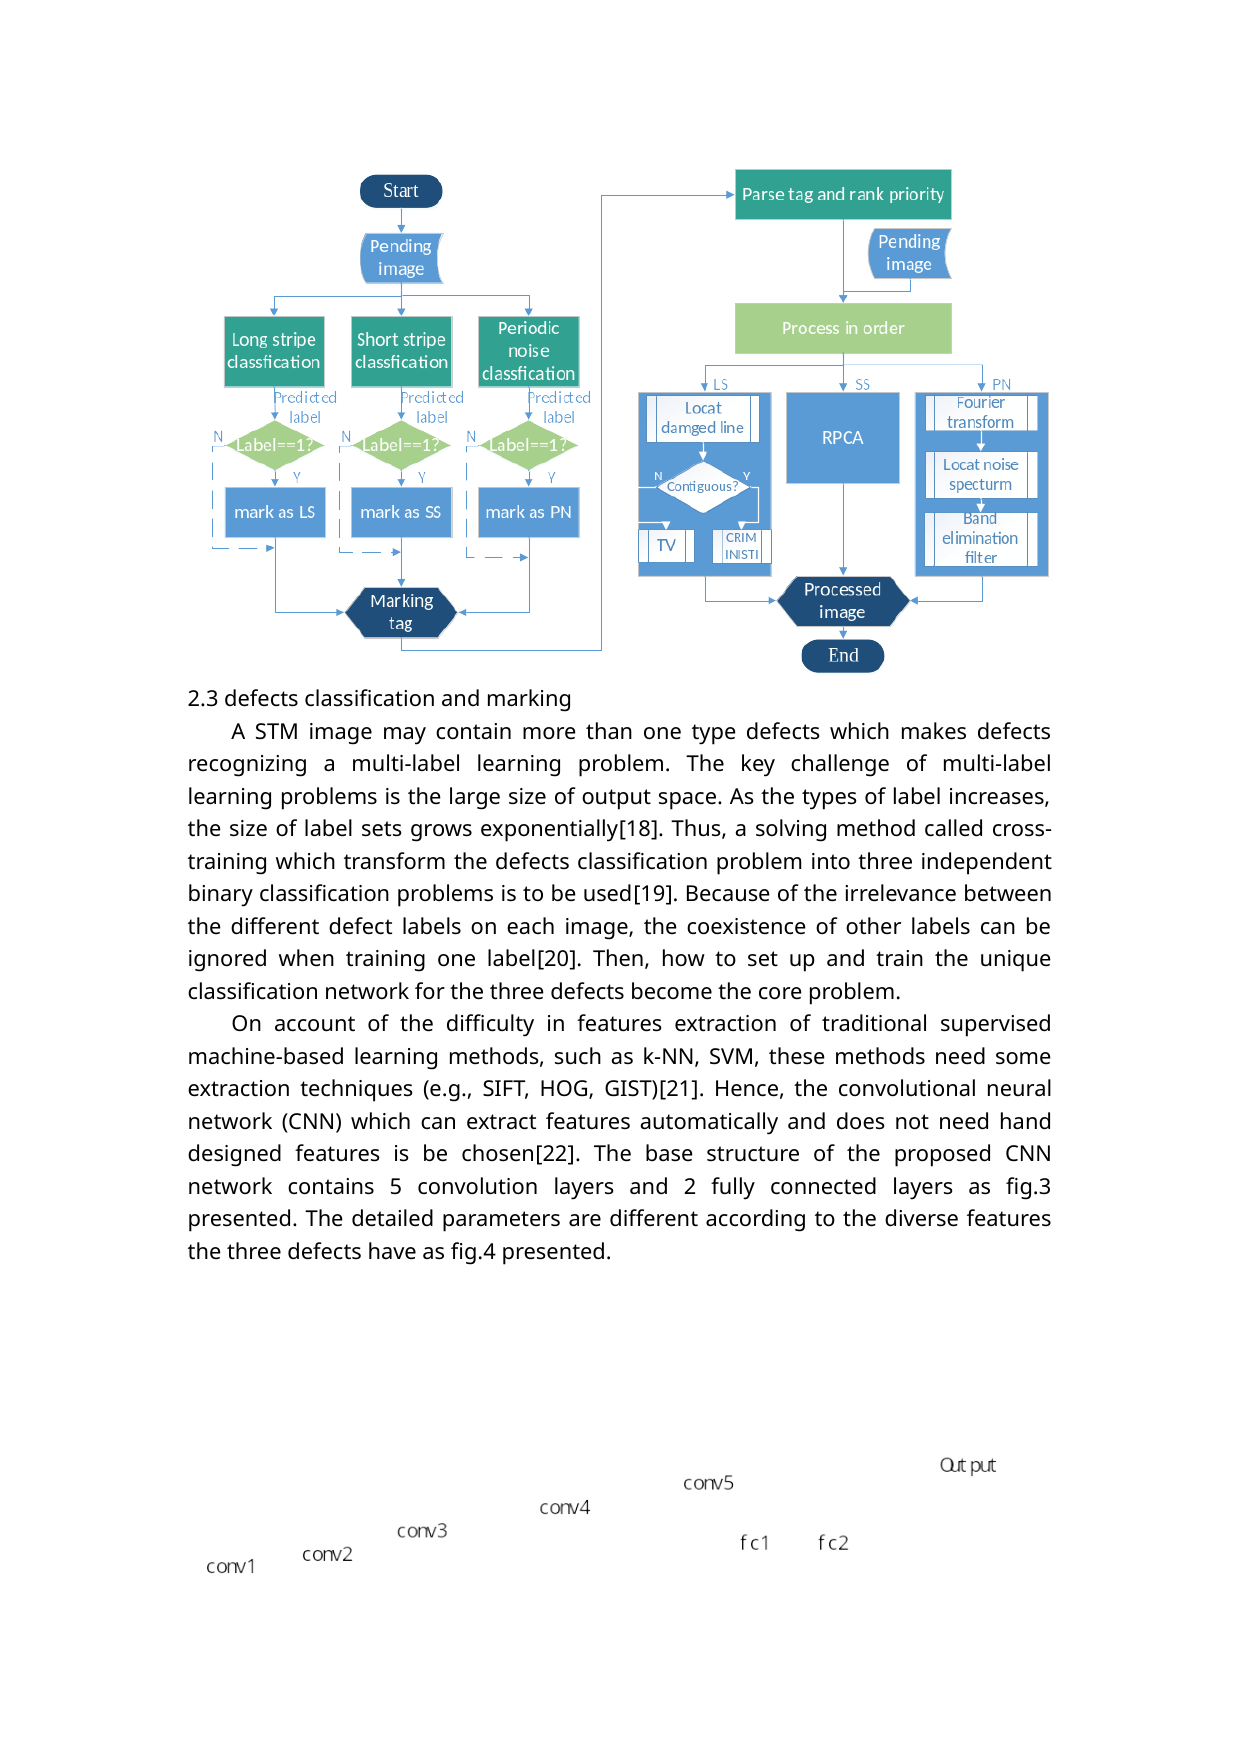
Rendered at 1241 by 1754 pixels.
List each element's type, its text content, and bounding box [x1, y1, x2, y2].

text A STM image may contain more than one type defects which makes defects recognizing a multi-label learning problem. The key challenge of multi-label learning problems is the large size of output space. As the types of label increases, the size of label sets grows exponentially[18]. Thus, a solving method called cross-training which transform the defects classification problem into three independent binary classification problems is to be used[19]. Because of the irrelevance between the different defect labels on each image, the coexistence of other labels can be ignored when training one label[20]. Then, how to set up and train the unique classification network for the three defects become the core problem. [187, 714, 1053, 1007]
text 2.3 defects classification and marking [187, 682, 1053, 714]
text On account of the difficulty in features extraction of traditional supervised machine-based learning methods, such as k-NN, SVM, these methods need some extraction techniques (e.g., SIFT, HOG, GIST)[21]. Hence, the convolutional neural network (CNN) which can extract features automatically and does not need hand designed features is be chosen[22]. The base structure of the proposed CNN network contains 5 convolution layers and 2 fully connected layers as fig.3 presented. The detailed parameters are different according to the diverse features the three defects have as fig.4 presented. [187, 1007, 1053, 1267]
